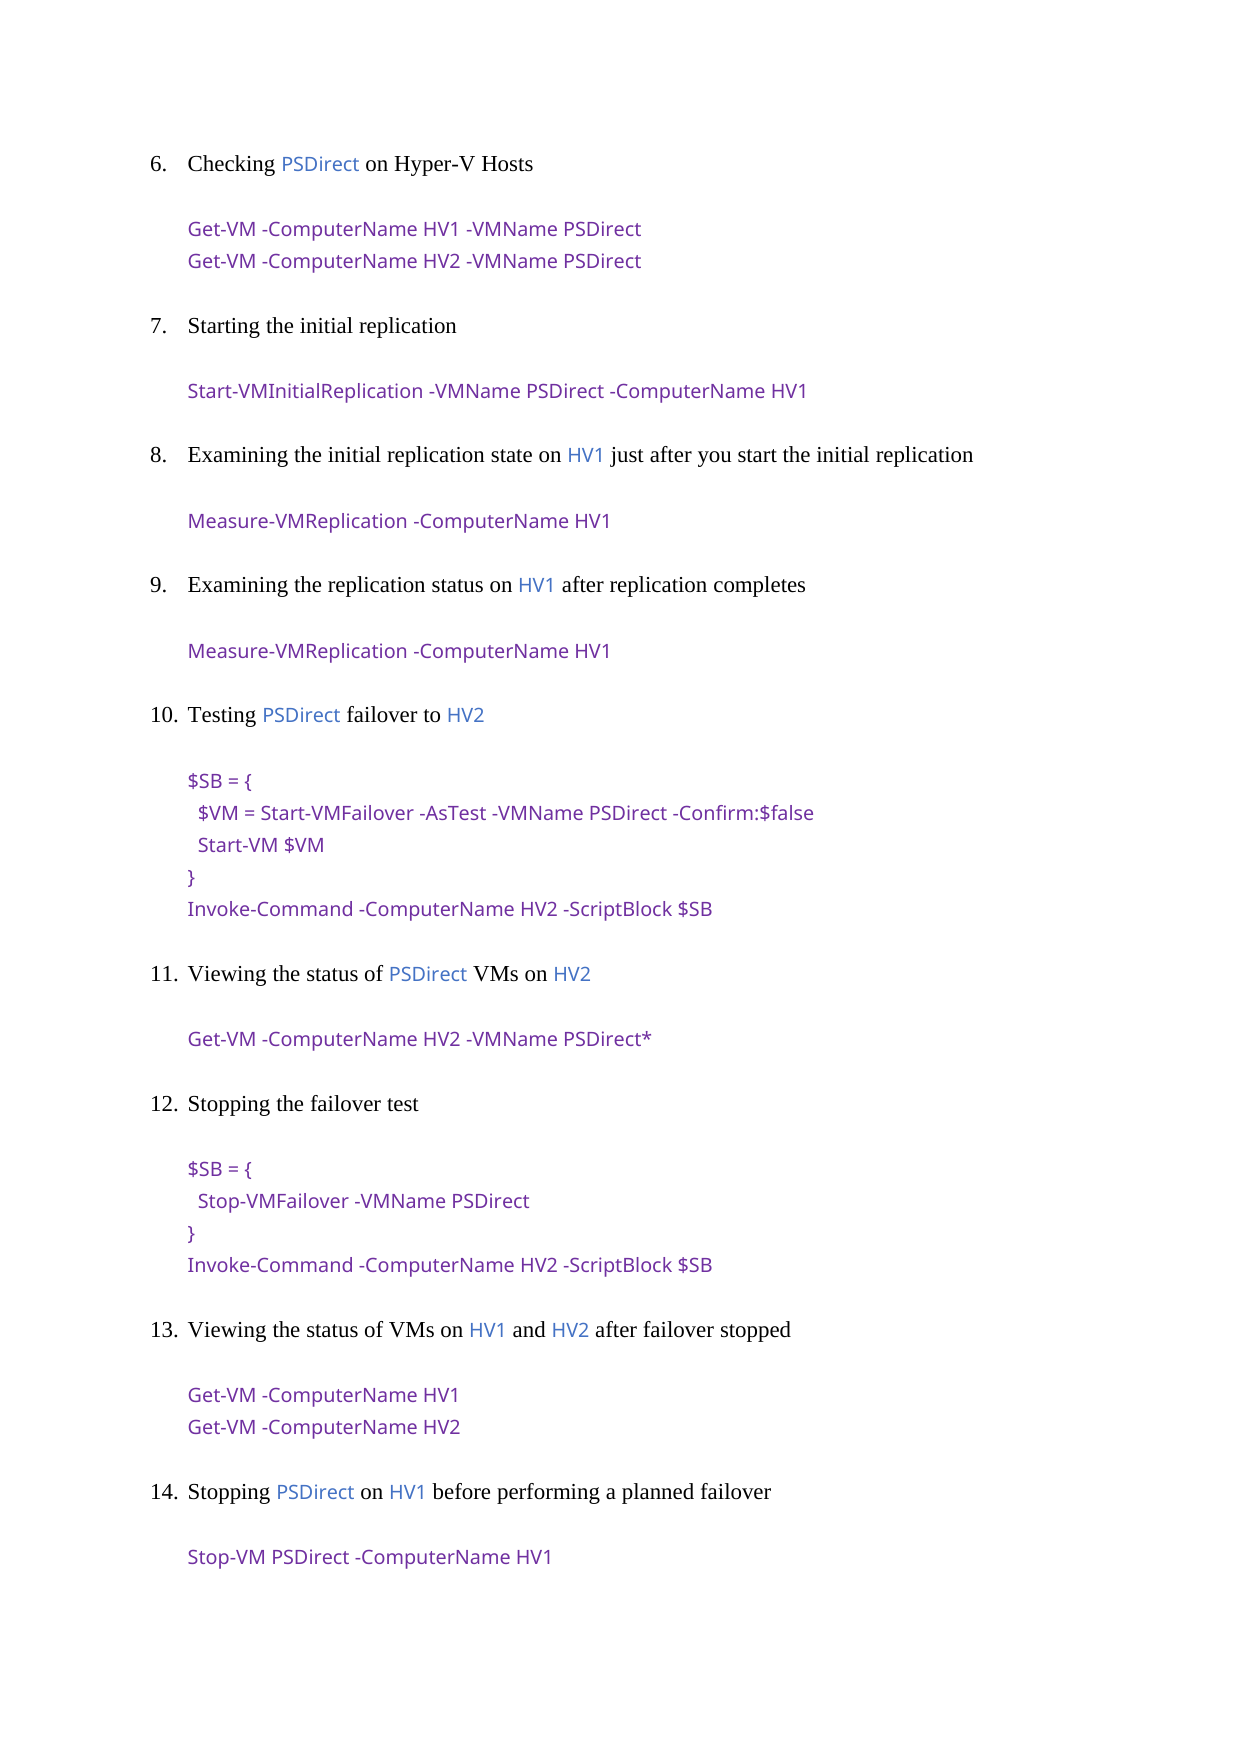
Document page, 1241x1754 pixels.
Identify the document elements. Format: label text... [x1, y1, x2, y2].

text Get-VM -ComputerName HV2 [187, 1414, 1090, 1441]
text Stopping the failover test [150, 1090, 1053, 1116]
text Get-VM -ComputerName HV2 -VMName PSDirect* [187, 1026, 1090, 1053]
text Viewing the status of PSDirect VMs on HV2 [150, 960, 1053, 987]
text $SB = { [187, 767, 1090, 794]
text } [187, 1219, 1090, 1246]
text Start-VM $VM [187, 831, 1090, 858]
text Get-VM -ComputerName HV2 -VMName PSDirect [187, 248, 1090, 275]
text Stop-VM PSDirect -ComputerName HV1 [187, 1544, 1090, 1571]
text Viewing the status of VMs on HV1 and HV2 after failover stopped [150, 1316, 1053, 1343]
text Invoke-Command -ComputerName HV2 -ScriptBlock $SB [187, 896, 1090, 923]
text Measure-VMReplication -ComputerName HV1 [187, 507, 1090, 534]
text Checking PSDirect on Hyper-V Hosts [150, 150, 1053, 177]
text Get-VM -ComputerName HV1 [187, 1381, 1090, 1408]
text Examining the initial replication state on HV1 just after you start the initial replication [150, 441, 1053, 468]
text Stop-VMFailover -VMName PSDirect [187, 1187, 1090, 1214]
text Starting the initial replication [150, 312, 1053, 338]
text $VM = Start-VMFailover -AsTest -VMName PSDirect -Confirm:$false [187, 799, 1090, 826]
text Start-VMInitialReplication -VMName PSDirect -ComputerName HV1 [187, 377, 1090, 404]
text Testing PSDirect failover to HV2 [150, 701, 1053, 728]
text Invoke-Command -ComputerName HV2 -ScriptBlock $SB [187, 1251, 1090, 1278]
text $SB = { [187, 1155, 1090, 1182]
text Measure-VMReplication -ComputerName HV1 [187, 637, 1090, 664]
text } [187, 863, 1090, 891]
text Get-VM -ComputerName HV1 -VMName PSDirect [187, 216, 1090, 243]
text Stopping PSDirect on HV1 before performing a planned failover [150, 1478, 1053, 1505]
text Examining the replication status on HV1 after replication completes [150, 571, 1053, 598]
